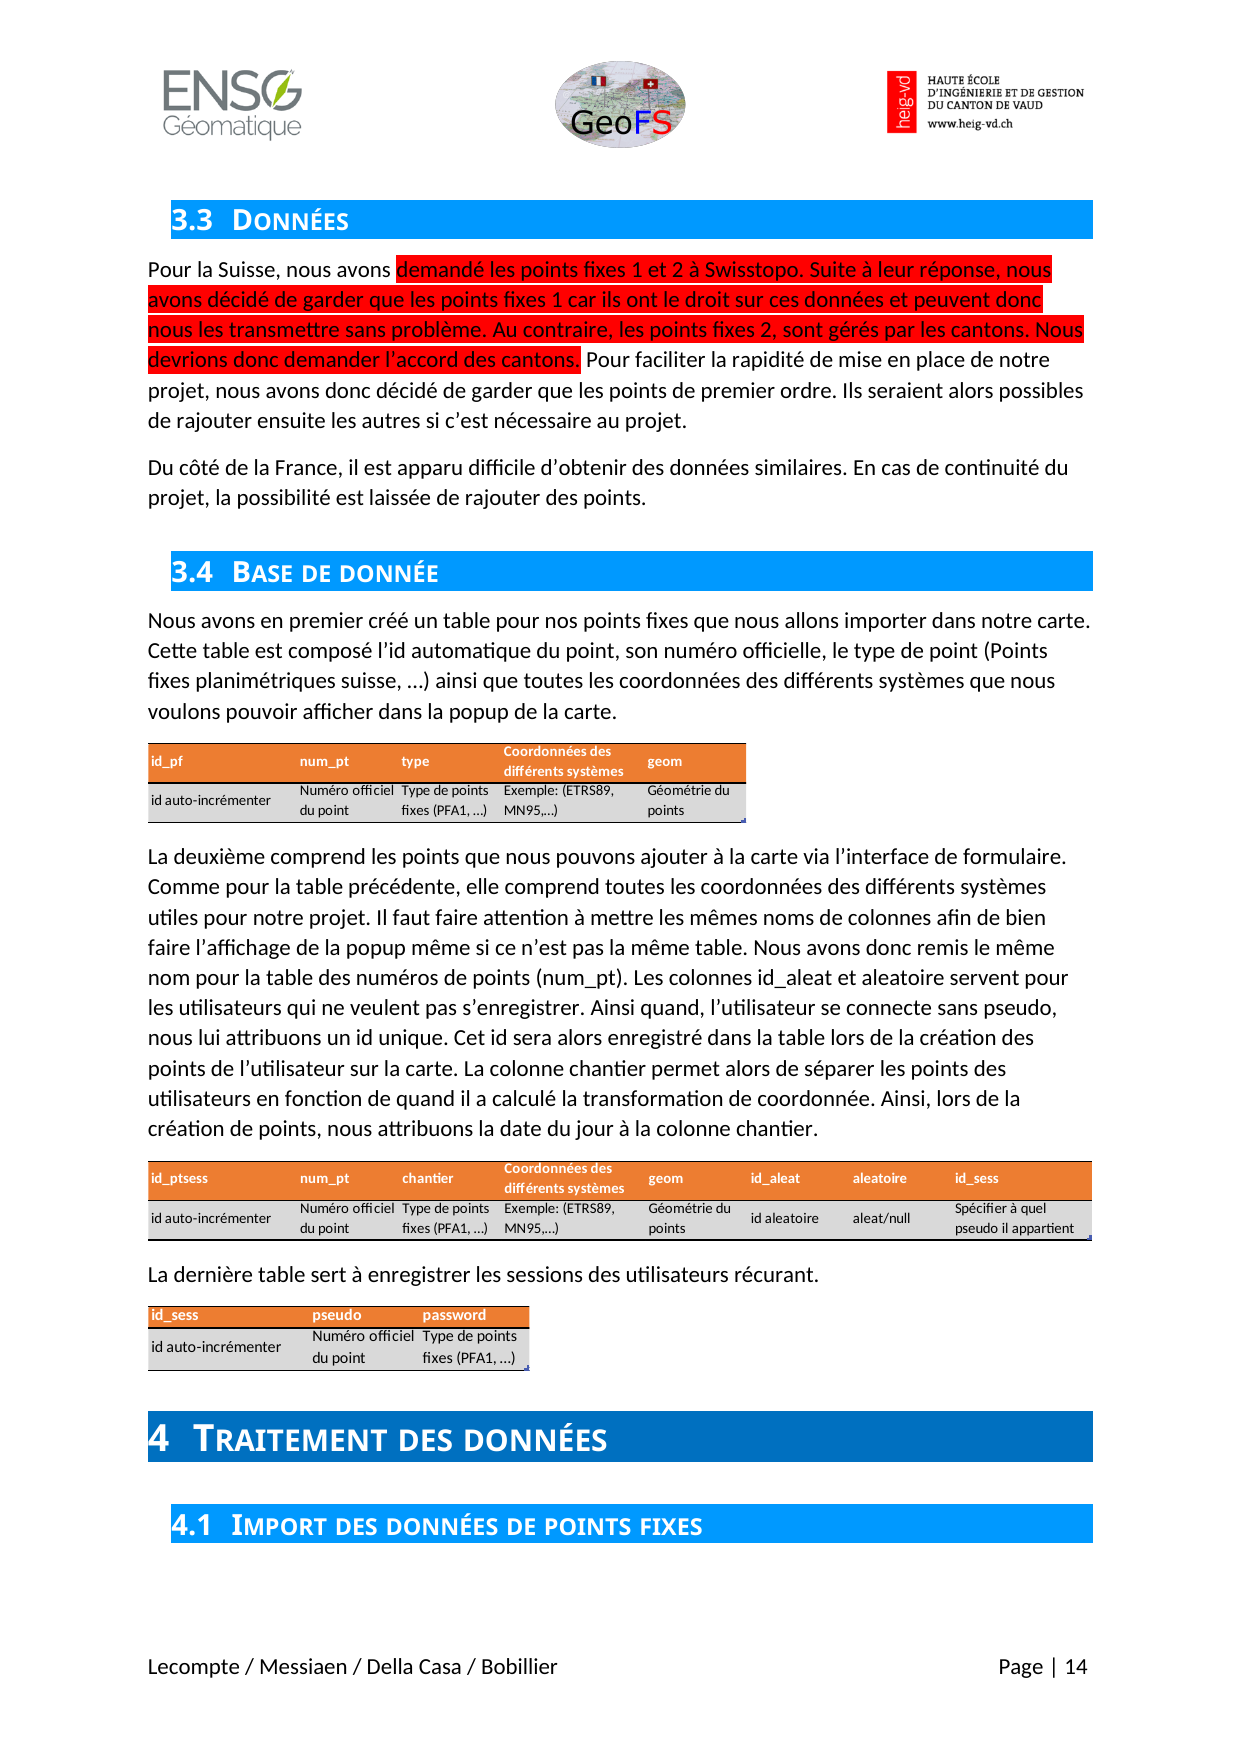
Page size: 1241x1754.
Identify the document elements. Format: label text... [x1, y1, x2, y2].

picture [551, 59, 689, 148]
subtitle Base de donnée [171, 551, 1093, 591]
subtitle Données [171, 200, 1093, 239]
picture [877, 59, 1093, 148]
subtitle Import des données de points fixes [171, 1504, 1093, 1543]
text Du côté de la France, il est apparu difficile d’obtenir des données similaires. En cas de continuité du projet, la possibilité est laissée de rajouter des points. [148, 453, 1093, 511]
text La dernière table sert à enregistrer les sessions des utilisateurs récurant. [148, 1260, 1093, 1288]
text Pour la Suisse, nous avons demandé les points fixes 1 et 2 à Swisstopo. Suite à leur réponse, nous avons décidé de garder que les points fixes 1 car ils ont le droit sur ces données et peuvent donc nous les transmettre sans problème. Au contraire, les points fixes 2, sont gérés par les cantons. Nous devrions donc demander l’accord des cantons. Pour faciliter la rapidité de mise en place de notre projet, nous avons donc décidé de garder que les points de premier ordre. Ils seraient alors possibles de rajouter ensuite les autres si c’est nécessaire au projet. [148, 255, 1093, 434]
text La deuxième comprend les points que nous pouvons ajouter à la carte via l’interface de formulaire. Comme pour la table précédente, elle comprend toutes les coordonnées des différents systèmes utiles pour notre projet. Il faut faire attention à mettre les mêmes noms de colonnes afin de bien faire l’affichage de la popup même si ce n’est pas la même table. Nous avons donc remis le même nom pour la table des numéros de points (num_pt). Les colonnes id_aleat et aleatoire servent pour les utilisateurs qui ne veulent pas s’enregistrer. Ainsi quand, l’utilisateur se connecte sans pseudo, nous lui attribuons un id unique. Cet id sera alors enregistré dans la table lors de la création des points de l’utilisateur sur la carte. La colonne chantier permet alors de séparer les points des utilisateurs en fonction de quand il a calculé la transformation de coordonnée. Ainsi, lors de la création de points, nous attribuons la date du jour à la colonne chantier. [148, 842, 1093, 1142]
subtitle Traitement des données [148, 1411, 1093, 1462]
picture [147, 59, 318, 148]
text Nous avons en premier créé un table pour nos points fixes que nous allons importer dans notre carte. Cette table est composé l’id automatique du point, son numéro officielle, le type de point (Points fixes planimétriques suisse, …) ainsi que toutes les coordonnées des différents systèmes que nous voulons pouvoir afficher dans la popup de la carte. [148, 606, 1093, 725]
